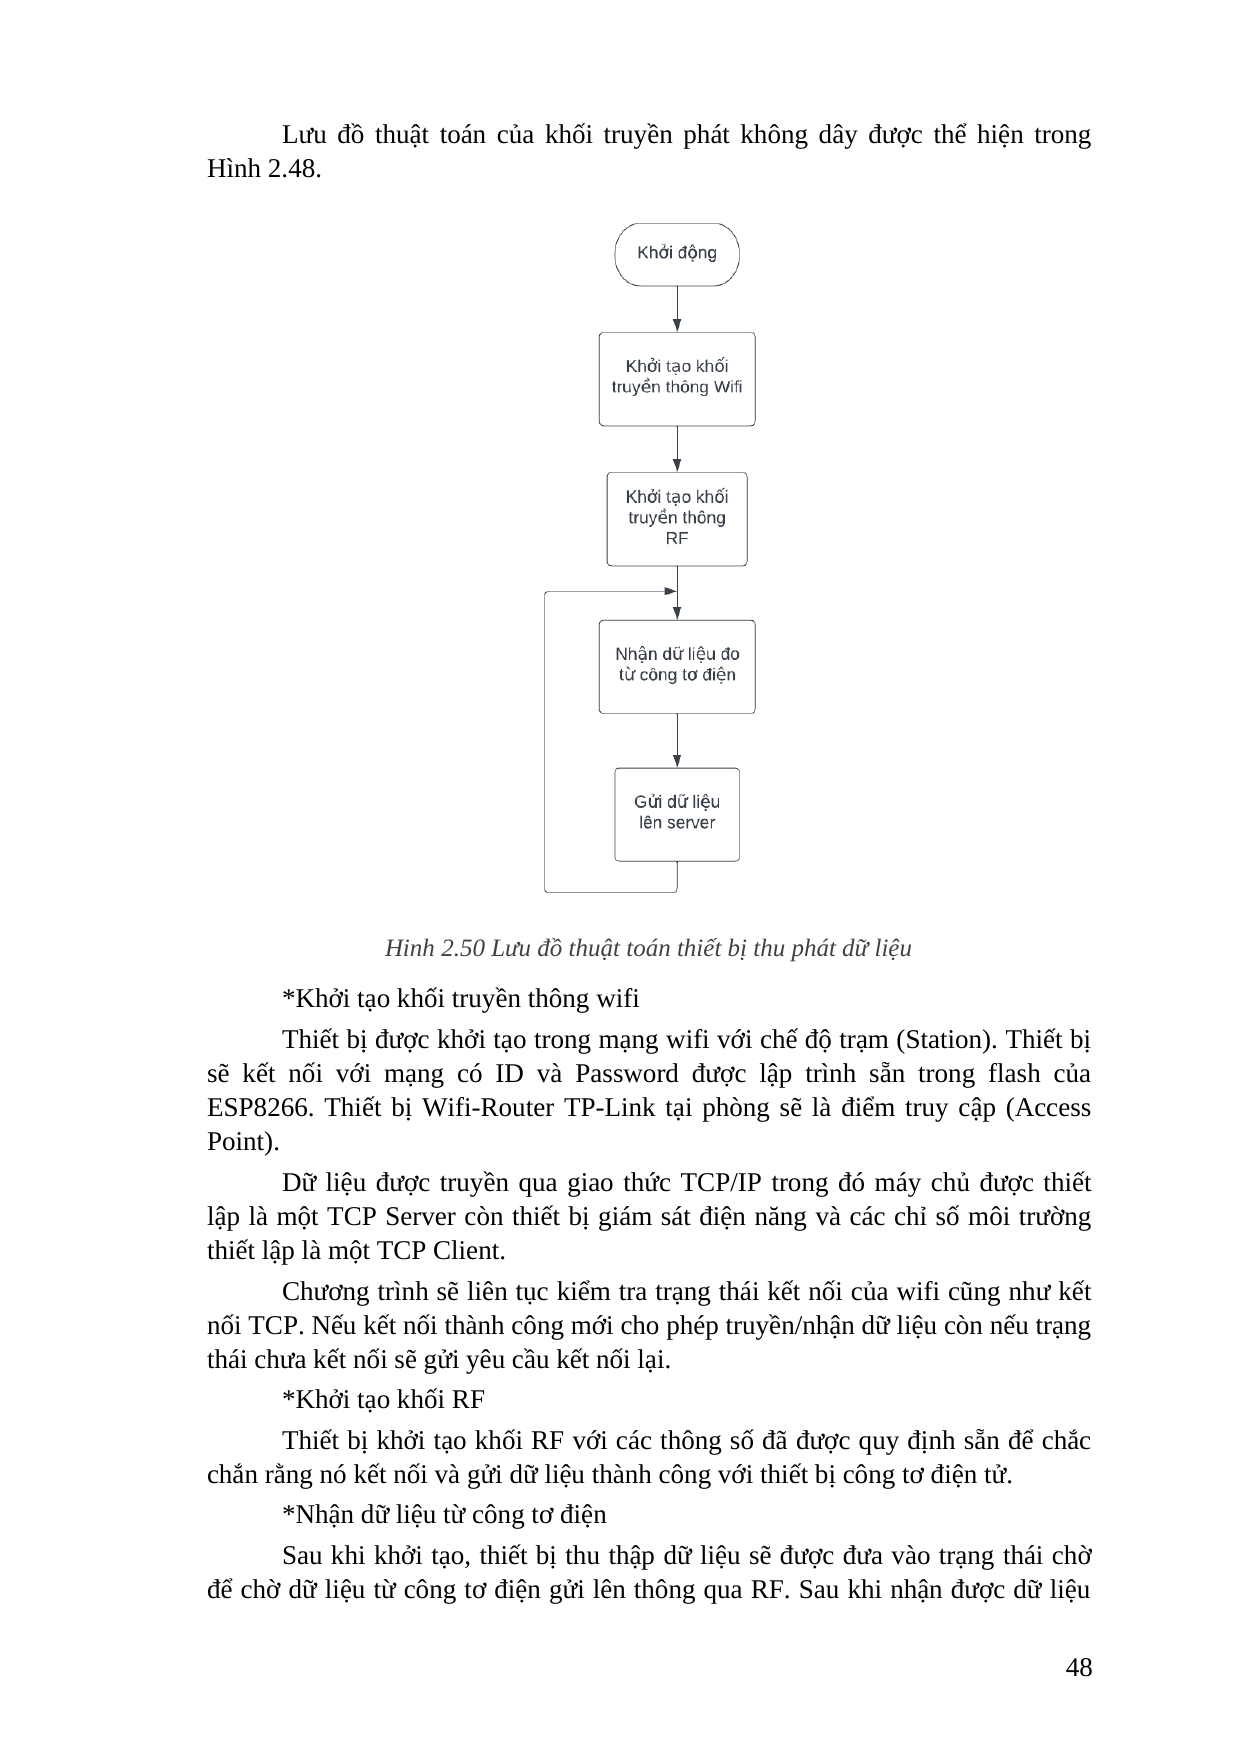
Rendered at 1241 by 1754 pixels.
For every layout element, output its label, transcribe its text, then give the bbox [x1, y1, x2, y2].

text *Khởi tạo khối RF [207, 1383, 1092, 1414]
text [207, 1539, 1092, 1604]
text *Khởi tạo khối truyền thông wifi [207, 982, 1092, 1014]
text Hinh . Lưu đồ thuật toán thiết bị thu phát dữ liệu [207, 933, 1092, 962]
text *Nhận dữ liệu từ công tơ điện [207, 1498, 1092, 1529]
picture [513, 192, 786, 924]
text Lưu đồ thuật toán của khối truyền phát không dây được thể hiện trong Hình 2.48. [207, 118, 1092, 183]
text Chương trình sẽ liên tục kiểm tra trạng thái kết nối của wifi cũng như kết nối TCP. Nếu kết nối thành công mới cho phép truyền/nhận dữ liệu còn nếu trạng thái chưa kết nối sẽ gửi yêu cầu kết nối lại. [207, 1274, 1092, 1374]
text Dữ liệu được truyền qua giao thức TCP/IP trong đó máy chủ được thiết lập là một TCP Server còn thiết bị giám sát điện năng và các chỉ số môi trường thiết lập là một TCP Client. [207, 1166, 1092, 1265]
text Thiết bị được khởi tạo trong mạng wifi với chế độ trạm (Station). Thiết bị sẽ kết nối với mạng có ID và Password được lập trình sẵn trong flash của ESP8266. Thiết bị Wifi-Router TP-Link tại phòng sẽ là điểm truy cập (Access Point). [207, 1023, 1092, 1157]
text Thiết bị khởi tạo khối RF với các thông số đã được quy định sẵn để chắc chắn rằng nó kết nối và gửi dữ liệu thành công với thiết bị công tơ điện tử. [207, 1424, 1092, 1489]
